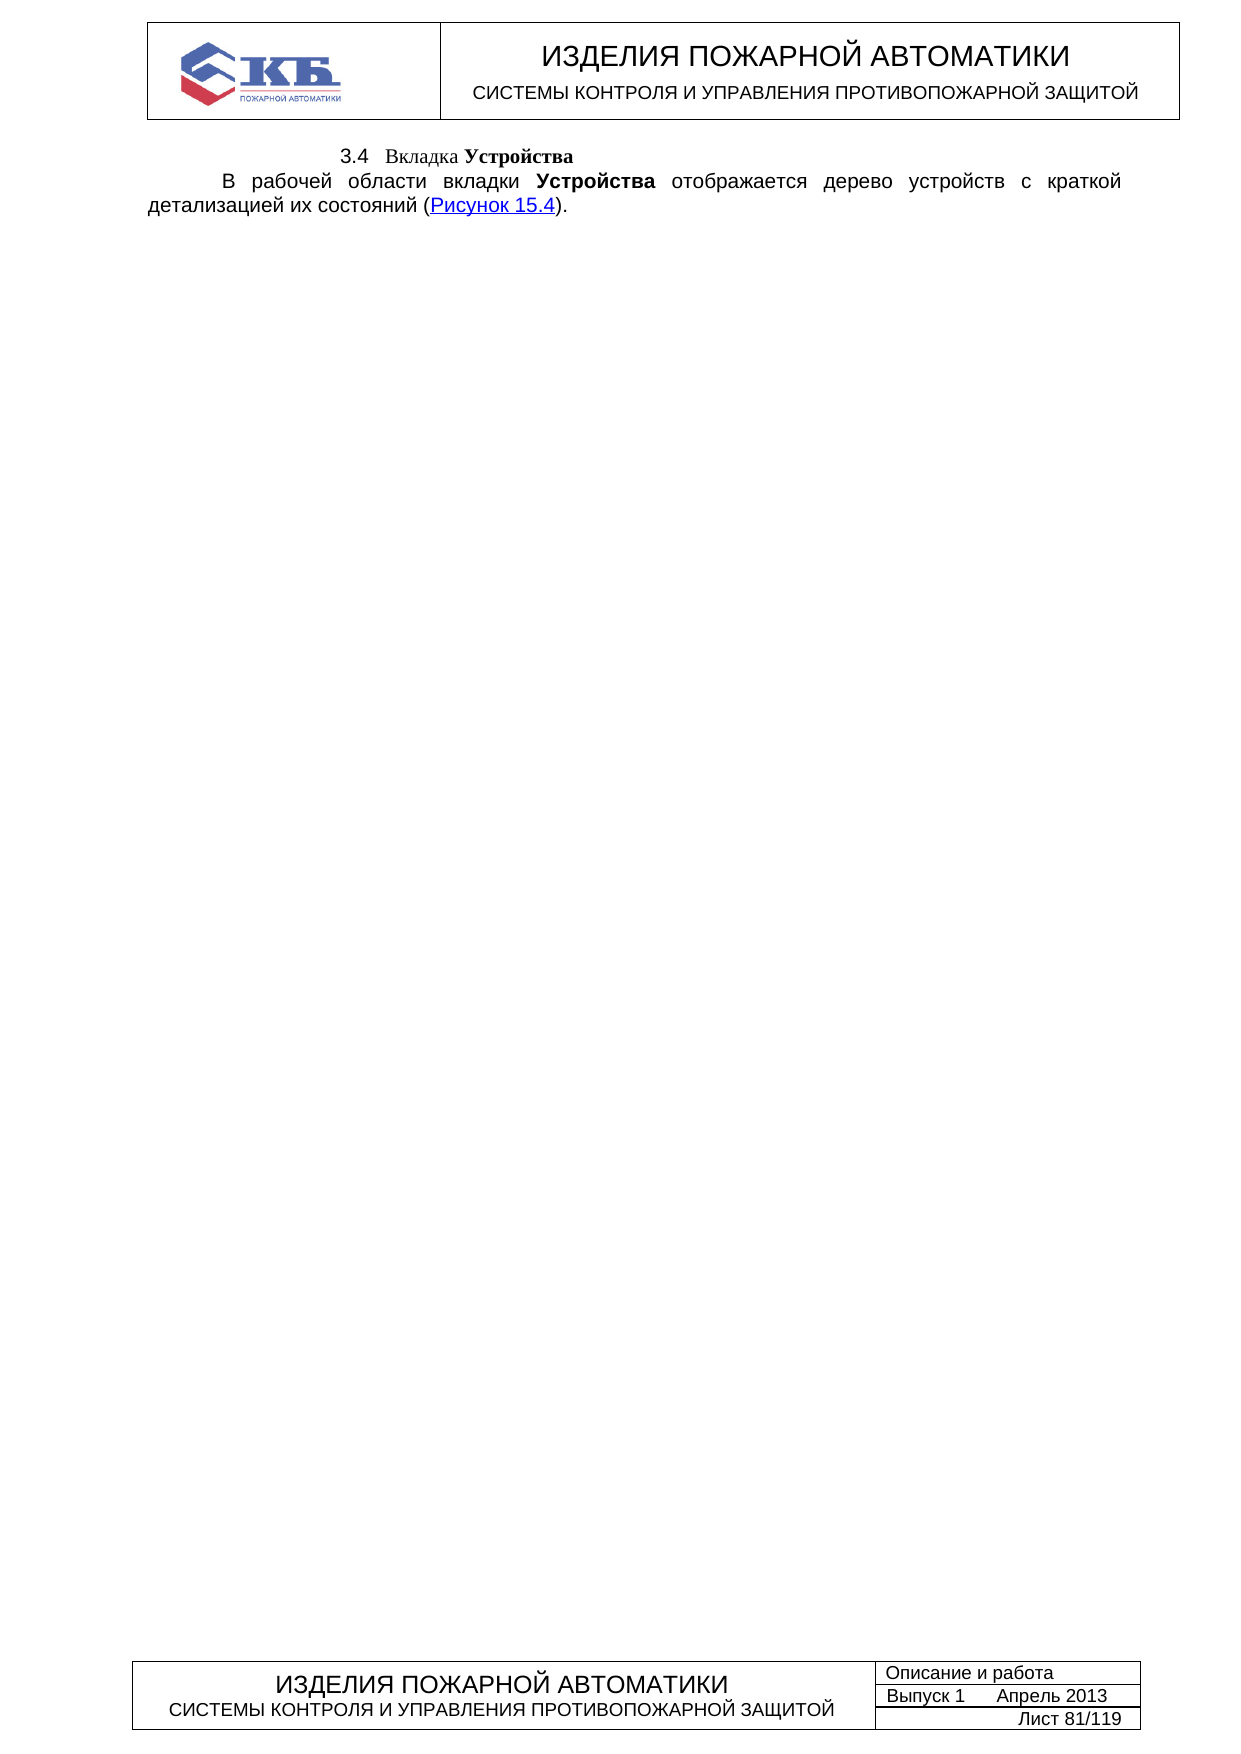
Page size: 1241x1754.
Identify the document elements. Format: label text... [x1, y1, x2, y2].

text В рабочей области вкладки Устройства отображается дерево устройств с краткой детализацией их состояний (Рисунок 15.4). [148, 168, 1122, 216]
picture [177, 34, 354, 115]
list Вкладка Устройства [340, 144, 1122, 168]
